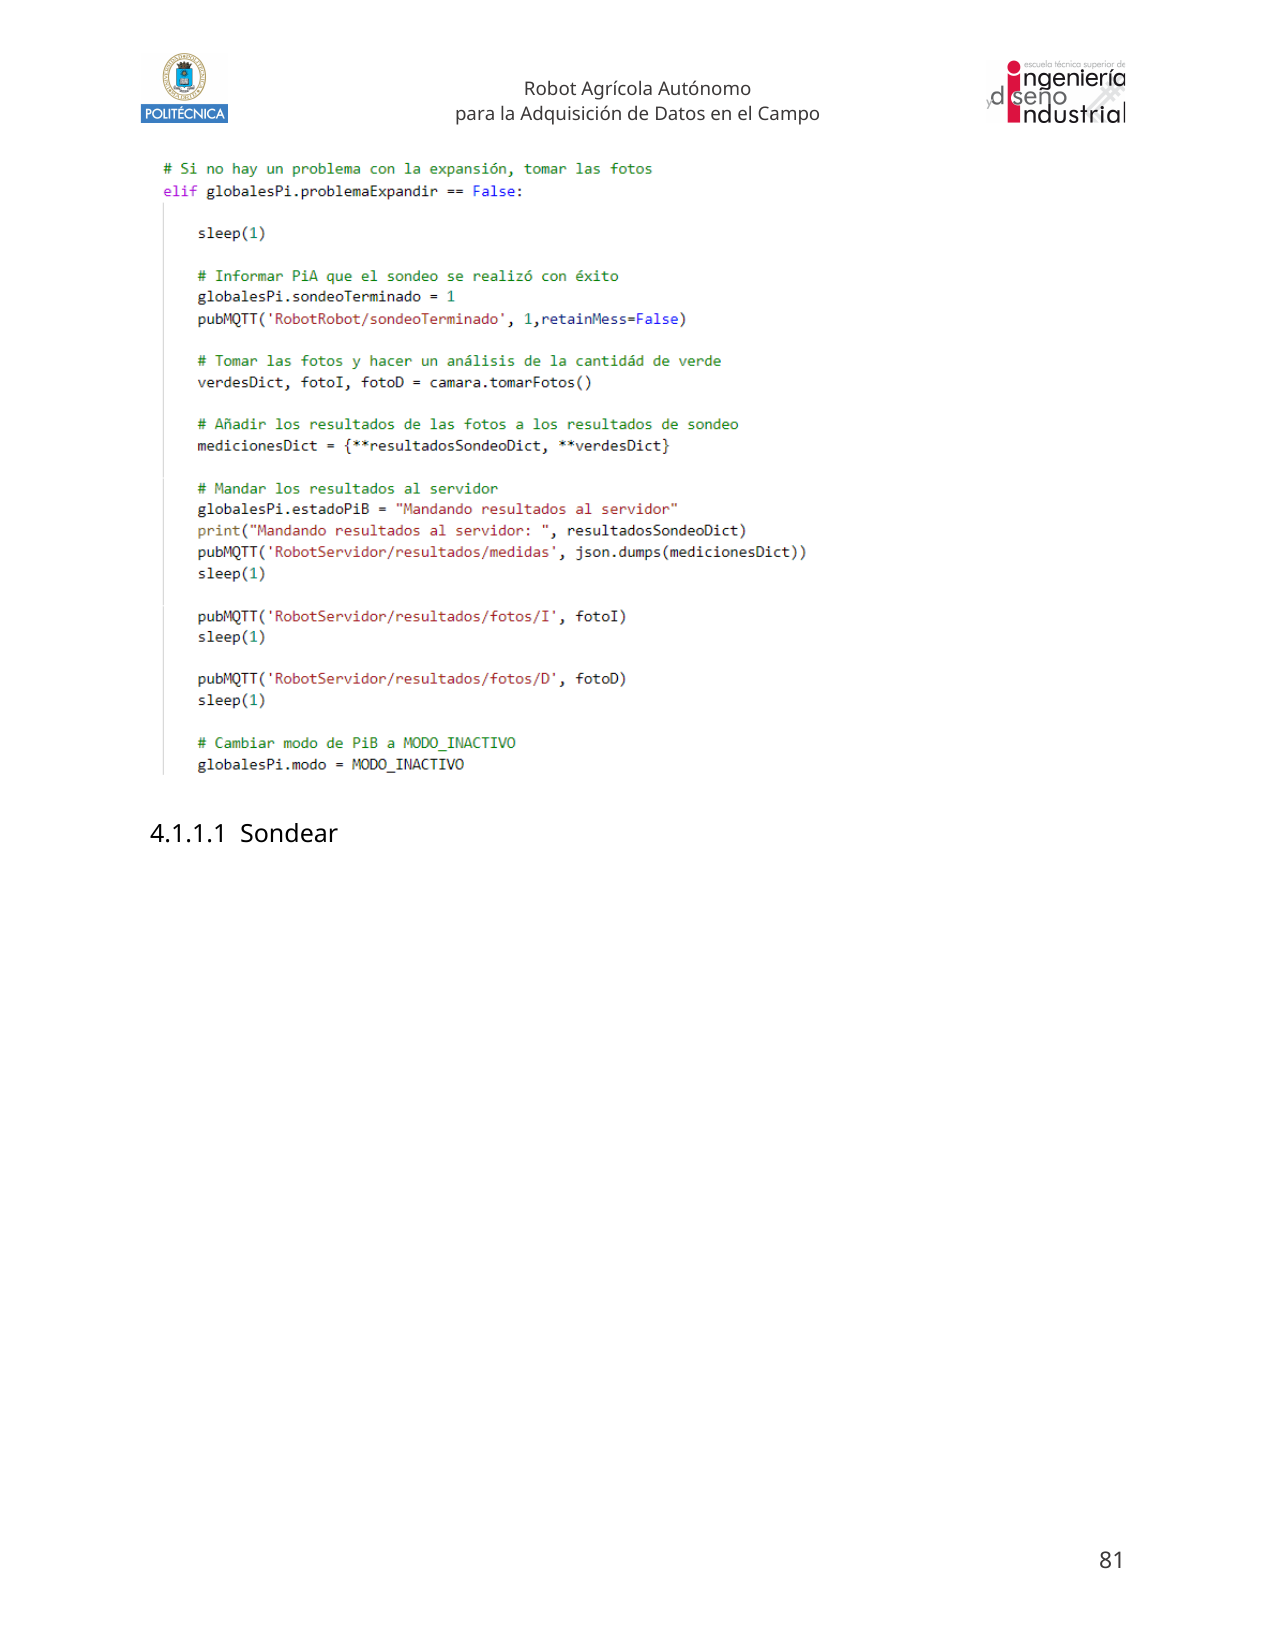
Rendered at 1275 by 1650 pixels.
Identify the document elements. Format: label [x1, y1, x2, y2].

picture [150, 150, 843, 791]
picture [140, 53, 228, 123]
picture [986, 60, 1125, 123]
